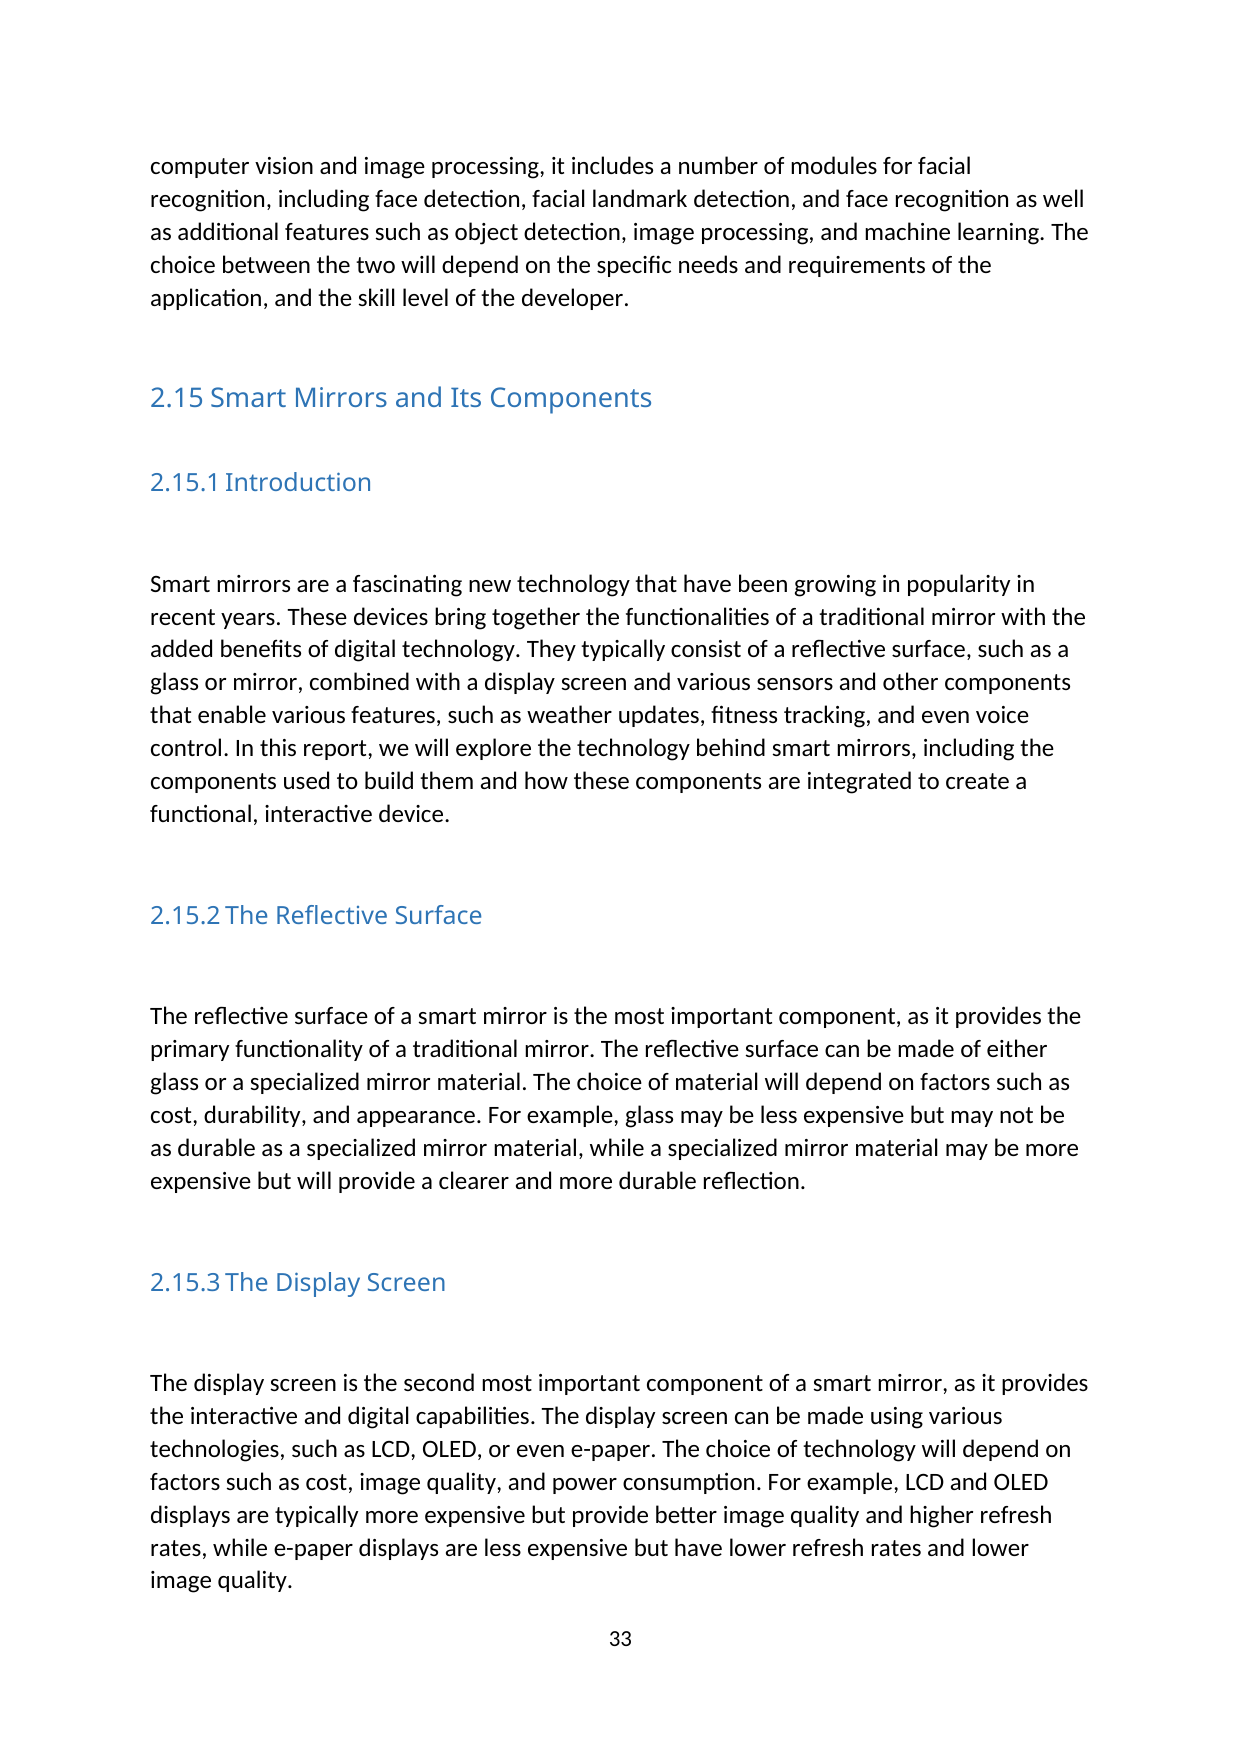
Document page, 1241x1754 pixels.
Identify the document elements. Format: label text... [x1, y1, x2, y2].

subtitle Smart Mirrors and Its Components [150, 378, 1090, 415]
text The reflective surface of a smart mirror is the most important component, as it provides the primary functionality of a traditional mirror. The reflective surface can be made of either glass or a specialized mirror material. The choice of material will depend on factors such as cost, durability, and appearance. For example, glass may be less expensive but may not be as durable as a specialized mirror material, while a specialized mirror material may be more expensive but will provide a clearer and more durable reflection. [150, 1000, 1090, 1196]
subtitle Introduction [150, 465, 1090, 499]
subtitle The Reflective Surface [150, 897, 1090, 931]
text Smart mirrors are a fascinating new technology that have been growing in popularity in recent years. These devices bring together the functionalities of a traditional mirror with the added benefits of digital technology. They typically consist of a reflective surface, such as a glass or mirror, combined with a display screen and various sensors and other components that enable various features, such as weather updates, fitness tracking, and even voice control. In this report, we will explore the technology behind smart mirrors, including the components used to build them and how these components are integrated to create a functional, interactive device. [150, 568, 1090, 829]
subtitle The Display Screen [150, 1264, 1090, 1298]
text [150, 150, 1090, 312]
text The display screen is the second most important component of a smart mirror, as it provides the interactive and digital capabilities. The display screen can be made using various technologies, such as LCD, OLED, or even e-paper. The choice of technology will depend on factors such as cost, image quality, and power consumption. For example, LCD and OLED displays are typically more expensive but provide better image quality and higher refresh rates, while e-paper displays are less expensive but have lower refresh rates and lower image quality. [150, 1367, 1090, 1595]
